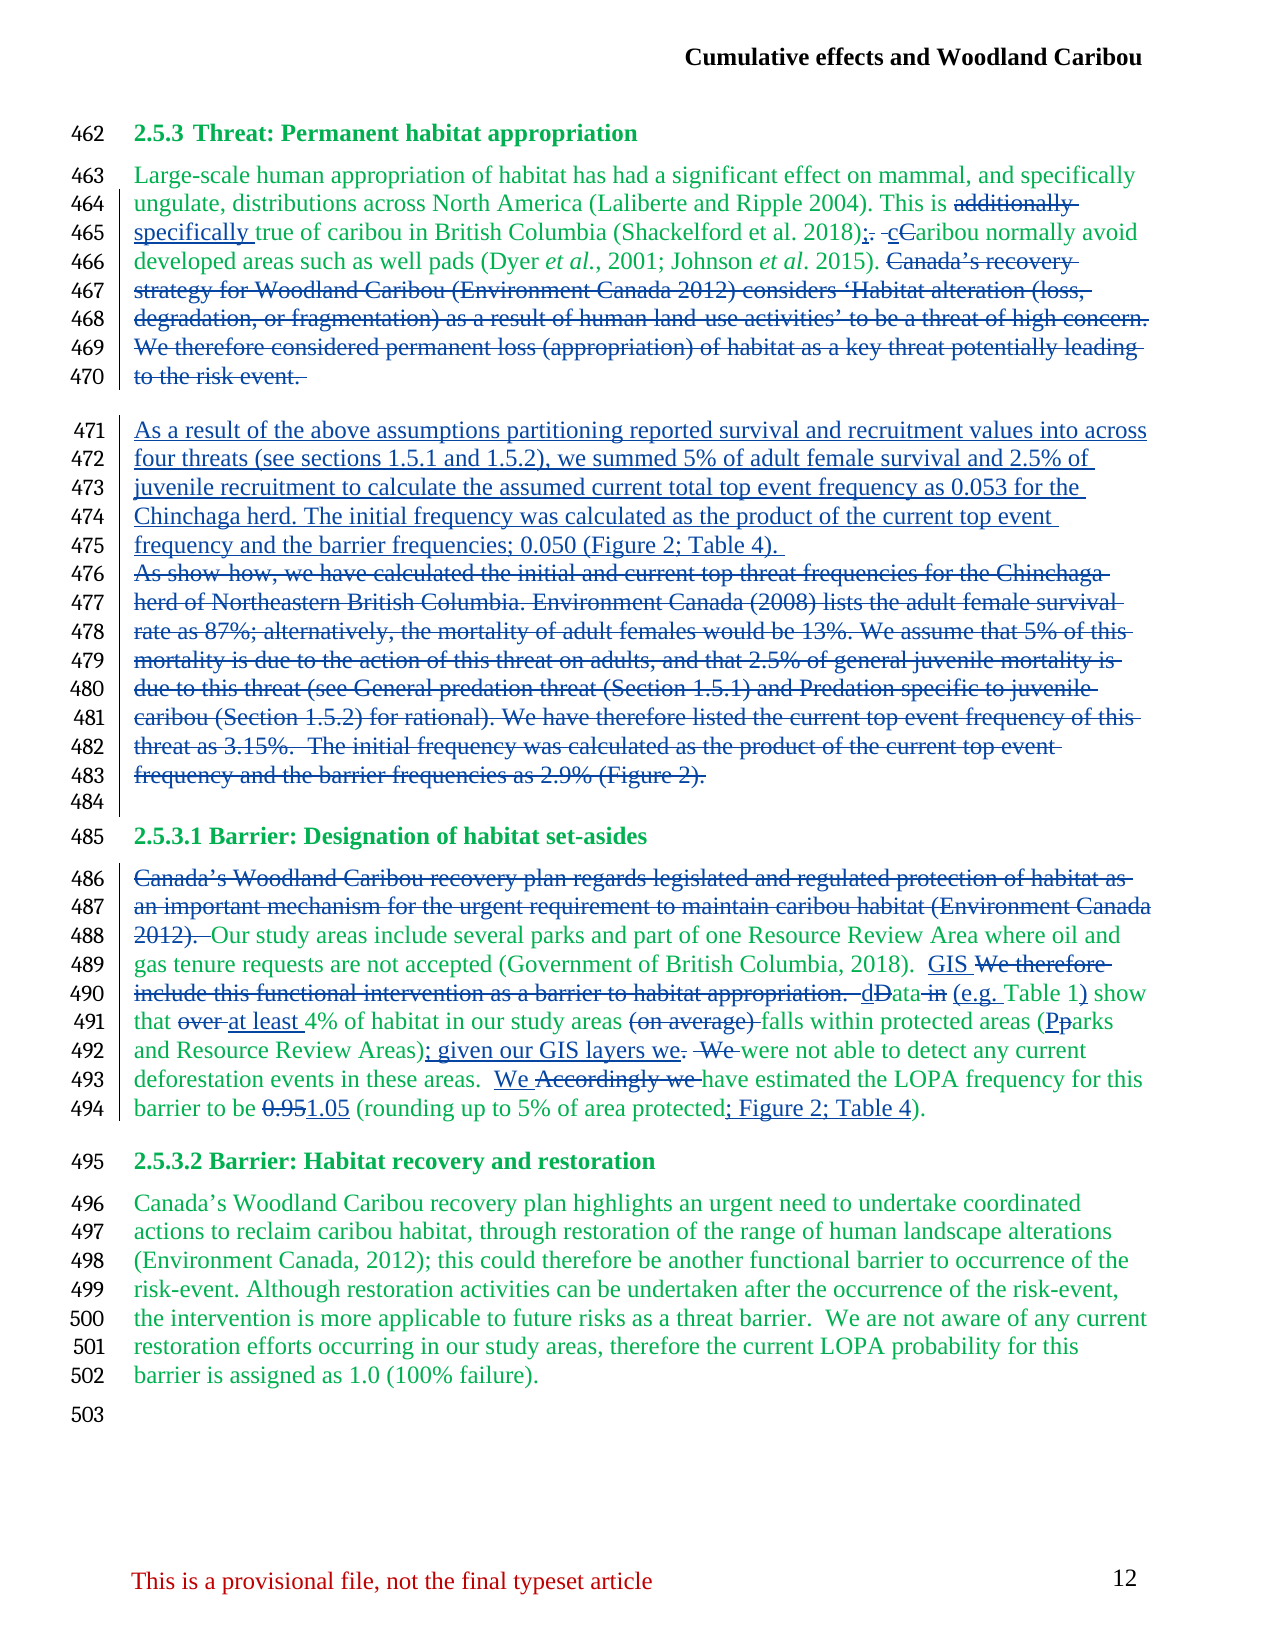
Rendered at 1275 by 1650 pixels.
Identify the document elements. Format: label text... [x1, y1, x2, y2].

subtitle Threat: Permanent habitat appropriation [133, 118, 1152, 147]
text Our study areas include several parks and part of one Resource Review Area where oil and gas tenure requests are not accepted (Government of British Columbia, 2018). ata Table 1 show that 4% of habitat in our study areas falls within protected areas (arks and Resource Review Areas) were not able to detect any current deforestation events in these areas. have estimated the LOPA frequency for this barrier to be (rounding up to 5% of area protected). [133, 863, 1152, 1121]
subtitle Barrier: Habitat recovery and restoration [133, 1146, 1152, 1175]
text Canada’s Woodland Caribou recovery plan highlights an urgent need to undertake coordinated actions to reclaim caribou habitat, through restoration of the range of human landscape alterations (Environment Canada, 2012); this could therefore be another functional barrier to occurrence of the risk-event. Although restoration activities can be undertaken after the occurrence of the risk-event, the intervention is more applicable to future risks as a threat barrier. We are not aware of any current restoration efforts occurring in our study areas, therefore the current LOPA probability for this barrier is assigned as 1.0 (100% failure). [133, 1188, 1152, 1389]
subtitle Barrier: Designation of habitat set-asides [133, 821, 1152, 850]
text Large-scale human appropriation of habitat has had a significant effect on mammal, and specifically ungulate, distributions across North America (Laliberte and Ripple 2004). This is true of caribou in British Columbia (Shackelford et al. 2018) aribou normally avoid developed areas such as well pads (Dyer et al., 2001; Johnson et al. 2015). [133, 160, 1152, 390]
